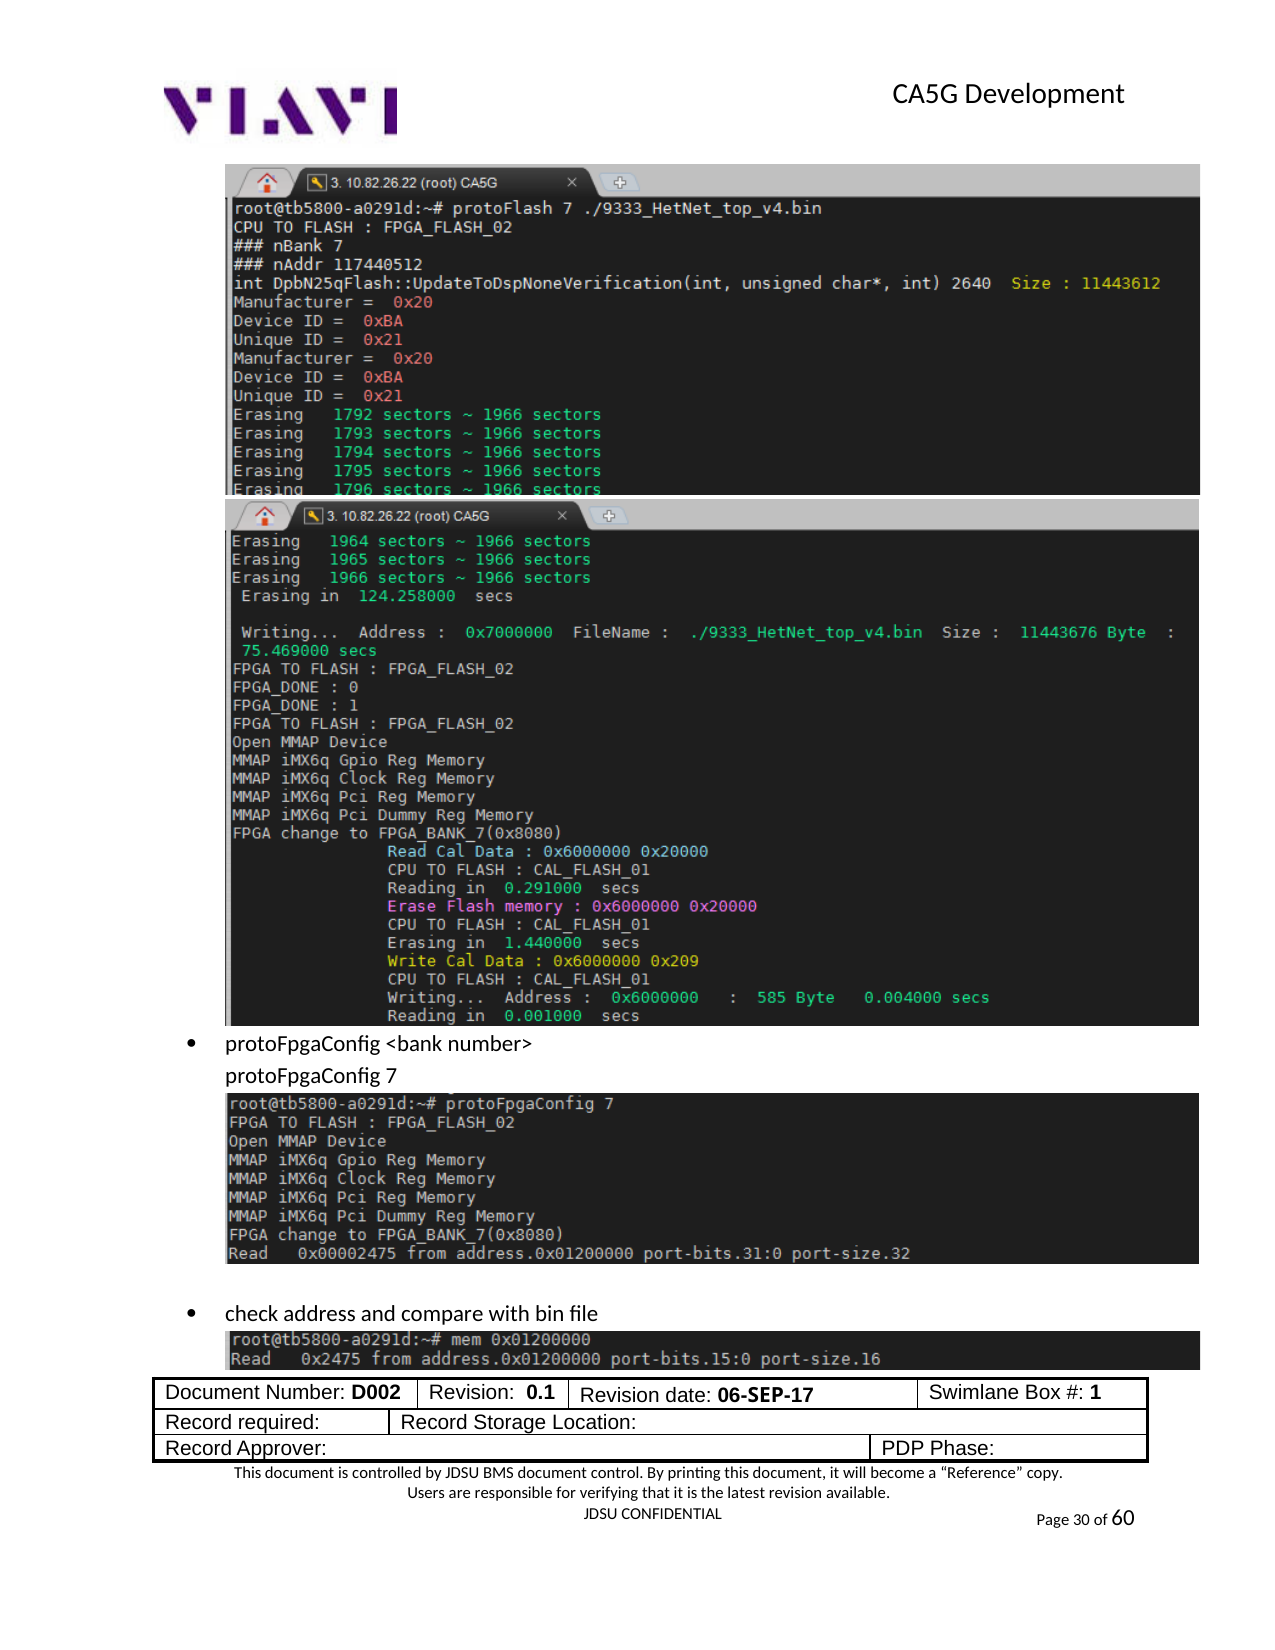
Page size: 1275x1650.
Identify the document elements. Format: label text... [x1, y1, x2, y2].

picture [225, 164, 1200, 495]
picture [225, 499, 1199, 1026]
picture [162, 68, 397, 146]
picture [225, 1093, 1199, 1264]
picture [225, 1331, 1200, 1370]
